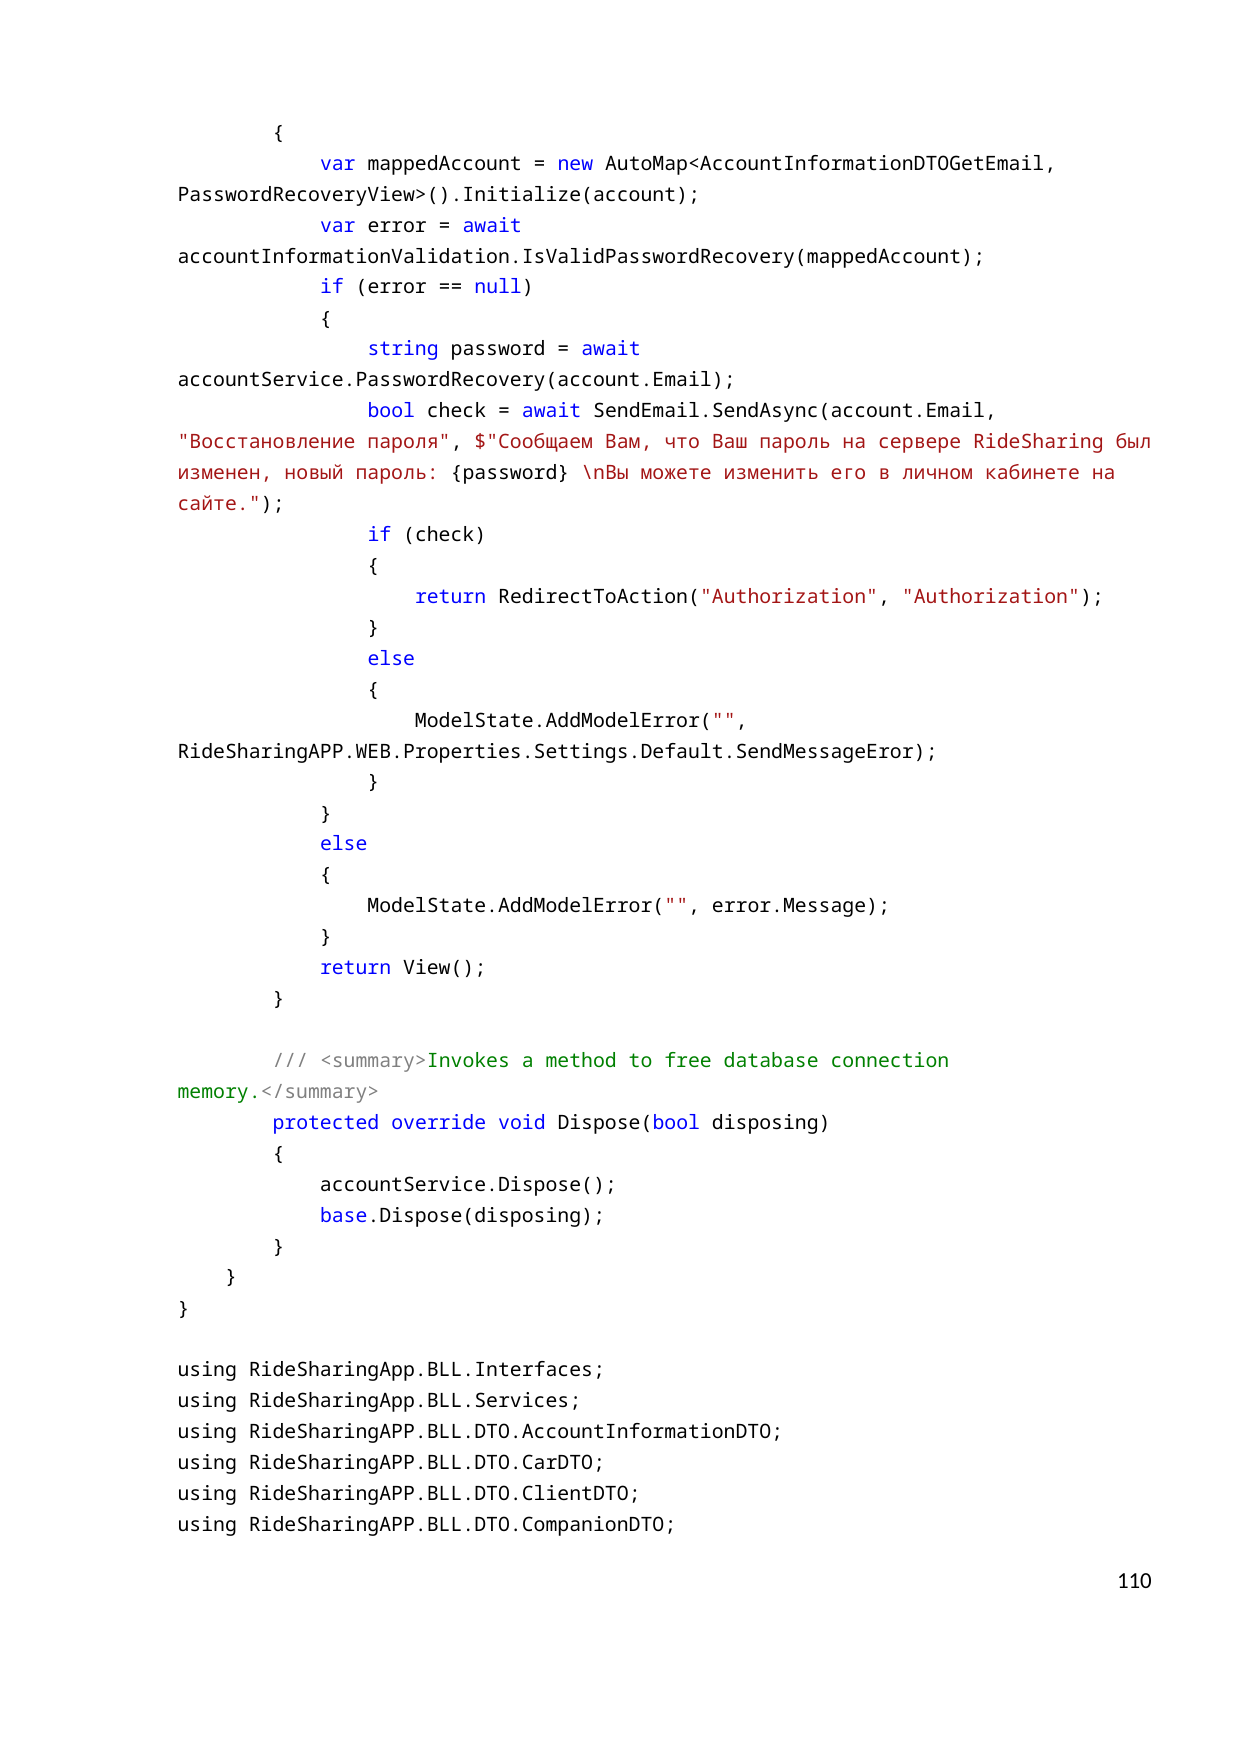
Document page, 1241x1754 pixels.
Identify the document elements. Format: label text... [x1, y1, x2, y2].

text string password = await accountService.PasswordRecovery(account.Email); [177, 335, 1152, 393]
text protected override void Dispose(bool disposing) [177, 1108, 1152, 1135]
text else [177, 644, 1152, 671]
text } [177, 984, 1152, 1011]
text { [177, 304, 1152, 331]
text using RideSharingAPP.BLL.DTO.CarDTO; [177, 1448, 1152, 1475]
text } [177, 1263, 1152, 1290]
text var error = await accountInformationValidation.IsValidPasswordRecovery(mappedAccount); [177, 211, 1152, 269]
text if (error == null) [177, 273, 1152, 300]
text /// <summary>Invokes a method to free database connection memory.</summary> [177, 1046, 1152, 1104]
text return View(); [177, 953, 1152, 980]
text bool check = await SendEmail.SendAsync(account.Email, "Восстановление пароля", $"Сообщаем Вам, что Ваш пароль на сервере RideSharing был изменен, новый пароль: {password} \nВы можете изменить его в личном кабинете на сайте."); [177, 397, 1152, 516]
text } [177, 613, 1152, 640]
text using RideSharingAPP.BLL.DTO.AccountInformationDTO; [177, 1417, 1152, 1444]
text using RideSharingAPP.BLL.DTO.CompanionDTO; [177, 1510, 1152, 1537]
text accountService.Dispose(); [177, 1170, 1152, 1197]
text { [177, 1139, 1152, 1166]
text } [177, 1232, 1152, 1259]
text var mappedAccount = new AutoMap<AccountInformationDTOGetEmail, PasswordRecoveryView>().Initialize(account); [177, 149, 1152, 207]
text return RedirectToAction("Authorization", "Authorization"); [177, 582, 1152, 609]
text using RideSharingApp.BLL.Interfaces; [177, 1356, 1152, 1383]
text } [177, 768, 1152, 795]
text { [177, 118, 1152, 145]
text { [177, 861, 1152, 888]
text if (check) [177, 520, 1152, 547]
text { [177, 551, 1152, 578]
text else [177, 830, 1152, 857]
text } [177, 1294, 1152, 1321]
text ModelState.AddModelError("", error.Message); [177, 892, 1152, 918]
text { [177, 675, 1152, 702]
text } [177, 799, 1152, 826]
text base.Dispose(disposing); [177, 1201, 1152, 1228]
text using RideSharingAPP.BLL.DTO.ClientDTO; [177, 1479, 1152, 1506]
text } [177, 922, 1152, 949]
text using RideSharingApp.BLL.Services; [177, 1387, 1152, 1413]
text ModelState.AddModelError("", RideSharingAPP.WEB.Properties.Settings.Default.SendMessageEror); [177, 706, 1152, 764]
